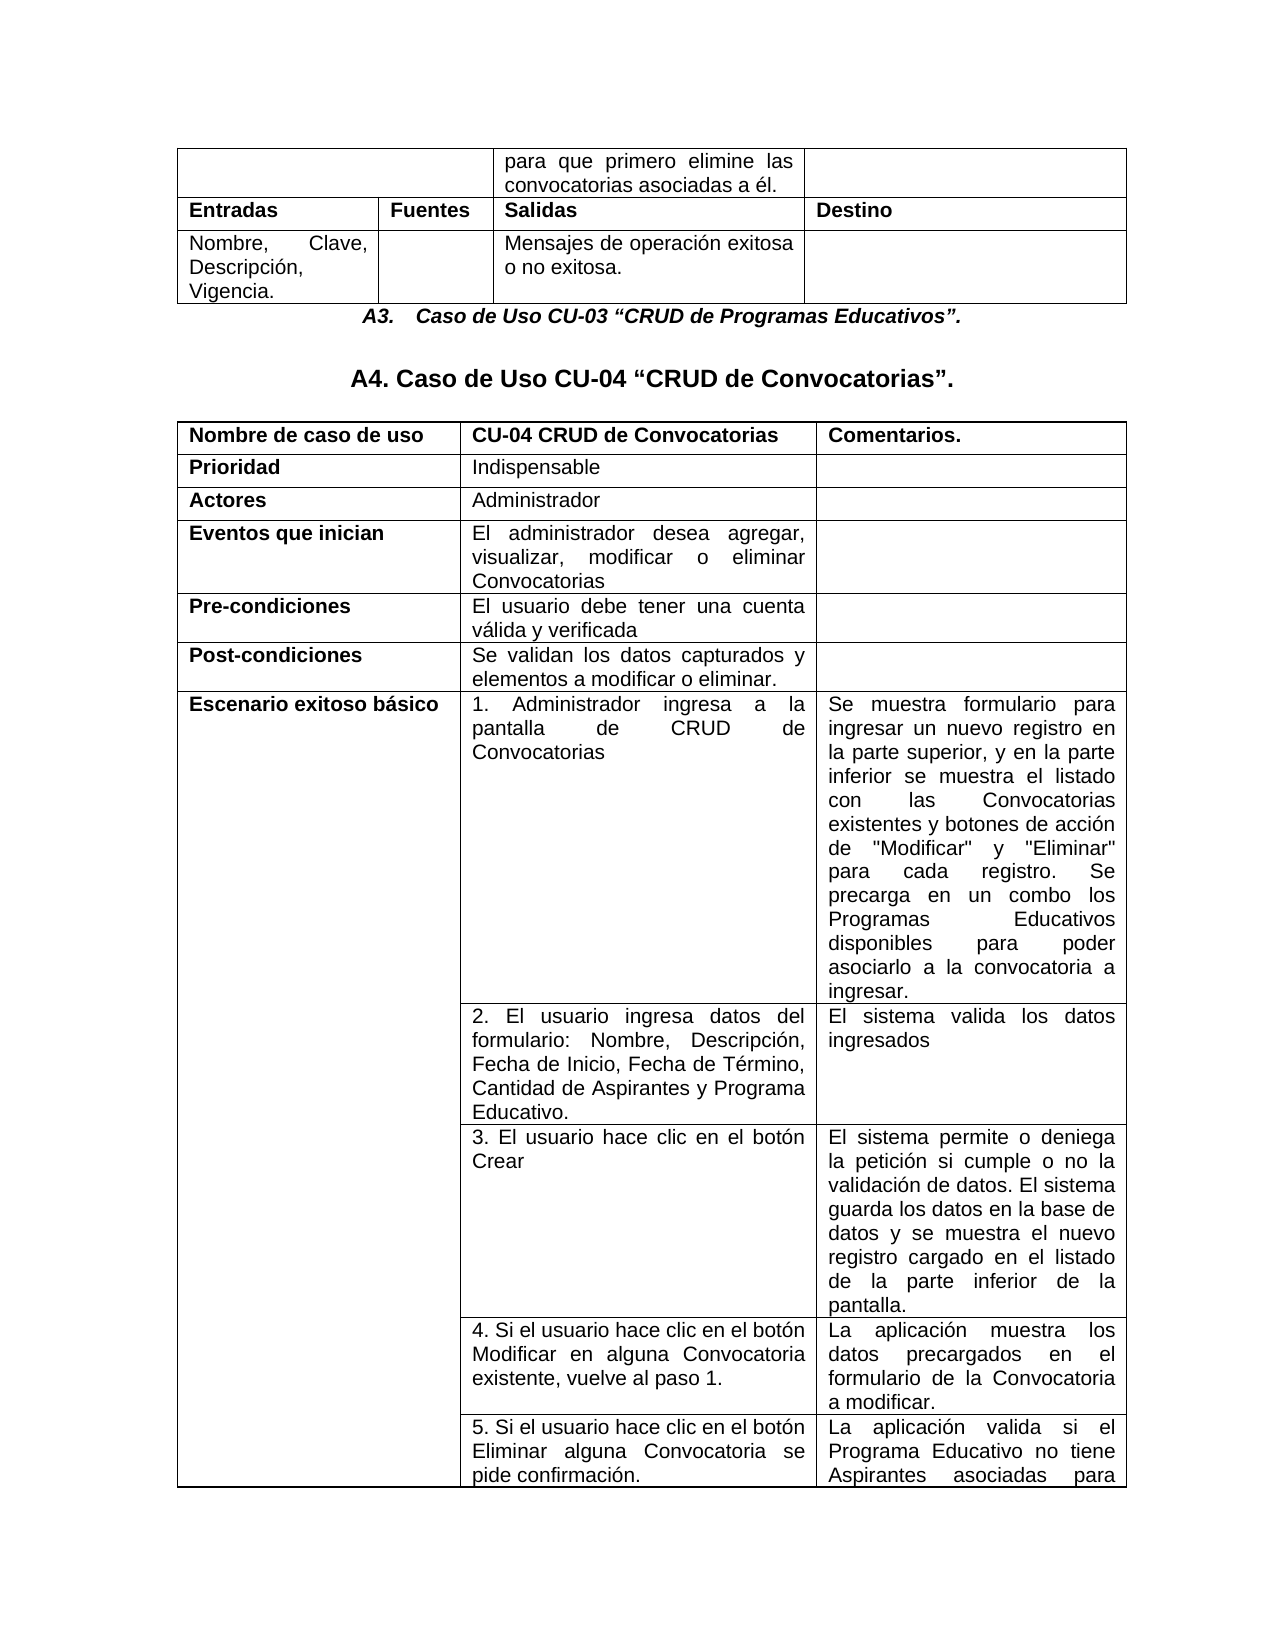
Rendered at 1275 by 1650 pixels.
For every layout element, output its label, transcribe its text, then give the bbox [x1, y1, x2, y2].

table_cell [817, 643, 1126, 691]
table_header Nombre de caso de uso [178, 423, 460, 454]
table_cell Post-condiciones [178, 643, 460, 691]
table_cell Nombre, Clave, Descripción, Vigencia. [178, 231, 378, 302]
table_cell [805, 149, 1126, 197]
table_cell Actores [178, 488, 460, 520]
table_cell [178, 149, 493, 197]
table_cell El sistema valida los datos ingresados [817, 1004, 1126, 1124]
table_cell 3. El usuario hace clic en el botón Crear [461, 1125, 816, 1317]
table_cell La aplicación muestra los datos precargados en el formulario de la Convocatoria a modificar. [817, 1318, 1126, 1413]
table_cell [817, 488, 1126, 520]
table_cell [379, 231, 493, 302]
table_cell 2. El usuario ingresa datos del formulario: Nombre, Descripción, Fecha de Inicio, Fecha de Término, Cantidad de Aspirantes y Programa Educativo. [461, 1004, 816, 1124]
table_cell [461, 1415, 816, 1486]
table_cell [817, 1415, 1126, 1486]
table_cell 1. Administrador ingresa a la pantalla de CRUD de Convocatorias [461, 692, 816, 1003]
table_cell [817, 521, 1126, 593]
table_cell [817, 594, 1126, 642]
table_cell Indispensable [461, 455, 816, 487]
table_cell Se muestra formulario para ingresar un nuevo registro en la parte superior, y en la parte inferior se muestra el listado con las Convocatorias existentes y botones de acción de "Modificar" y "Eliminar" para cada registro. Se precarga en un combo los Programas Educativos disponibles para poder asociarlo a la convocatoria a ingresar. [817, 692, 1126, 1003]
table_cell Fuentes [379, 198, 493, 229]
table_cell El administrador desea agregar, visualizar, modificar o eliminar Convocatorias [461, 521, 816, 593]
table_header Comentarios. [817, 423, 1126, 454]
table_cell Se validan los datos capturados y elementos a modificar o eliminar. [461, 643, 816, 691]
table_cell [494, 149, 804, 197]
table_cell Pre-condiciones [178, 594, 460, 642]
table_cell Mensajes de operación exitosa o no exitosa. [494, 231, 804, 302]
table_cell Entradas [178, 198, 378, 229]
table_cell Escenario exitoso básico [178, 692, 460, 1486]
table_cell Eventos que inician [178, 521, 460, 593]
text Caso de Uso CU-03 “CRUD de Programas Educativos”. [215, 304, 1127, 327]
table_cell El usuario debe tener una cuenta válida y verificada [461, 594, 816, 642]
table_cell Salidas [494, 198, 804, 229]
table_cell 4. Si el usuario hace clic en el botón Modificar en alguna Convocatoria existente, vuelve al paso 1. [461, 1318, 816, 1413]
table_cell [817, 455, 1126, 487]
table_header CU-04 CRUD de Convocatorias [461, 423, 816, 454]
table_cell Prioridad [178, 455, 460, 487]
table_cell [805, 231, 1126, 302]
table_cell Administrador [461, 488, 816, 520]
table_cell El sistema permite o deniega la petición si cumple o no la validación de datos. El sistema guarda los datos en la base de datos y se muestra el nuevo registro cargado en el listado de la parte inferior de la pantalla. [817, 1125, 1126, 1317]
text A4. Caso de Uso CU-04 “CRUD de Convocatorias”. [177, 364, 1127, 393]
table_cell Destino [805, 198, 1126, 229]
